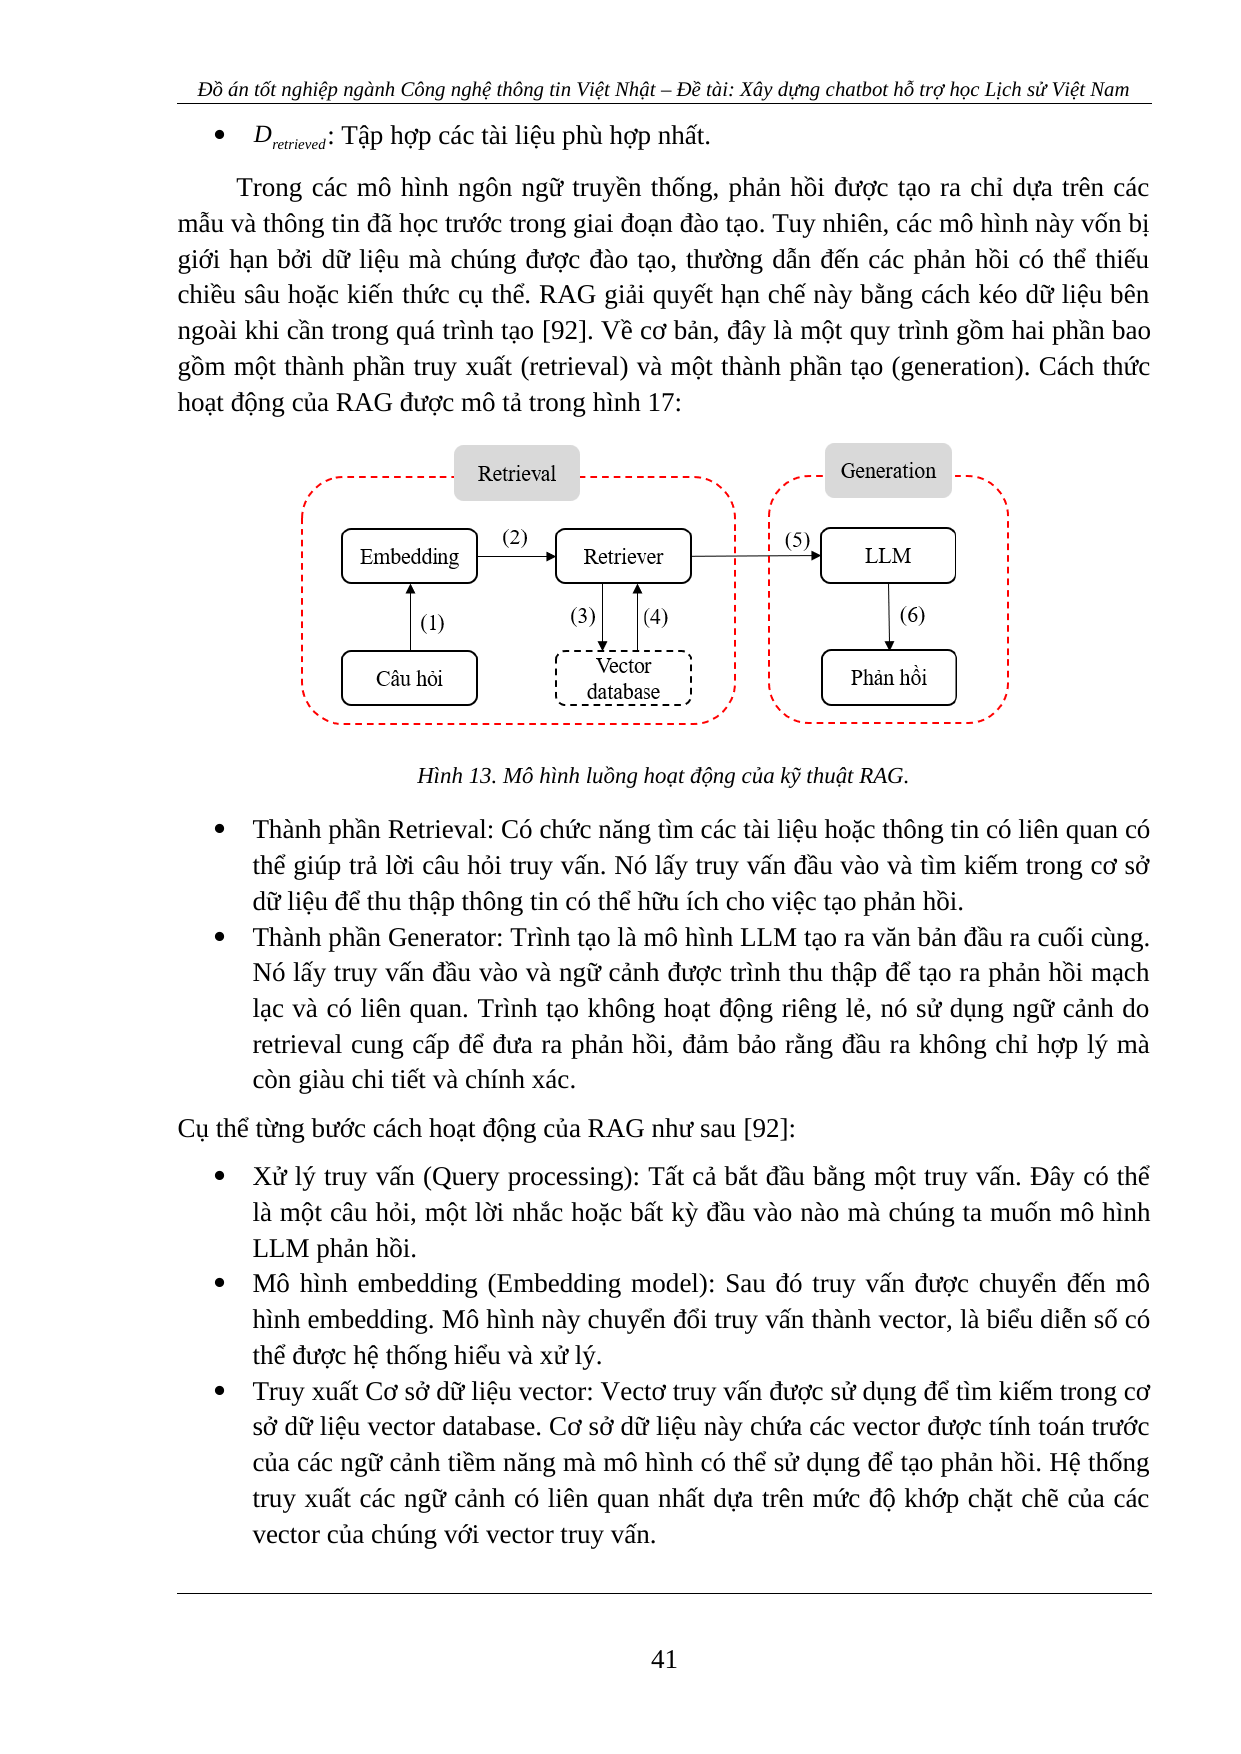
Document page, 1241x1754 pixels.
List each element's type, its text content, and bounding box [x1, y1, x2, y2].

list : Tập hợp các tài liệu phù hợp nhất. [215, 119, 1152, 154]
list Mô hình embedding (Embedding model): Sau đó truy vấn được chuyển đến mô hình embedding. Mô hình này chuyển đổi truy vấn thành vector, là biểu diễn số có thể được hệ thống hiểu và xử lý. [215, 1267, 1152, 1370]
list Xử lý truy vấn (Query processing): Tất cả bắt đầu bằng một truy vấn. Đây có thể là một câu hỏi, một lời nhắc hoặc bất kỳ đầu vào nào mà chúng ta muốn mô hình LLM phản hồi. [215, 1160, 1152, 1263]
list Thành phần Generator: Trình tạo là mô hình LLM tạo ra văn bản đầu ra cuối cùng. Nó lấy truy vấn đầu vào và ngữ cảnh được trình thu thập để tạo ra phản hồi mạch lạc và có liên quan. Trình tạo không hoạt động riêng lẻ, nó sử dụng ngữ cảnh do retrieval cung cấp để đưa ra phản hồi, đảm bảo rằng đầu ra không chỉ hợp lý mà còn giàu chi tiết và chính xác. [215, 921, 1152, 1095]
text Cụ thể từng bước cách hoạt động của RAG như sau : [177, 1112, 1152, 1143]
picture [269, 433, 1059, 746]
list Truy xuất Cơ sở dữ liệu vector: Vectơ truy vấn được sử dụng để tìm kiếm trong cơ sở dữ liệu vector database. Cơ sở dữ liệu này chứa các vector được tính toán trước của các ngữ cảnh tiềm năng mà mô hình có thể sử dụng để tạo phản hồi. Hệ thống truy xuất các ngữ cảnh có liên quan nhất dựa trên mức độ khớp chặt chẽ của các vector của chúng với vector truy vấn. [215, 1375, 1152, 1549]
list Thành phần Retrieval: Có chức năng tìm các tài liệu hoặc thông tin có liên quan có thể giúp trả lời câu hỏi truy vấn. Nó lấy truy vấn đầu vào và tìm kiếm trong cơ sở dữ liệu để thu thập thông tin có thể hữu ích cho việc tạo phản hồi. [215, 813, 1152, 916]
text Trong các mô hình ngôn ngữ truyền thống, phản hồi được tạo ra chỉ dựa trên các mẫu và thông tin đã học trước trong giai đoạn đào tạo. Tuy nhiên, các mô hình này vốn bị giới hạn bởi dữ liệu mà chúng được đào tạo, thường dẫn đến các phản hồi có thể thiếu chiều sâu hoặc kiến ​​thức cụ thể. RAG giải quyết hạn chế này bằng cách kéo dữ liệu bên ngoài khi cần trong quá trình tạo . Về cơ bản, đây là một quy trình gồm hai phần bao gồm một thành phần truy xuất (retrieval) và một thành phần tạo (generation). Cách thức hoạt động của RAG được mô tả trong hình 17: [177, 171, 1152, 417]
